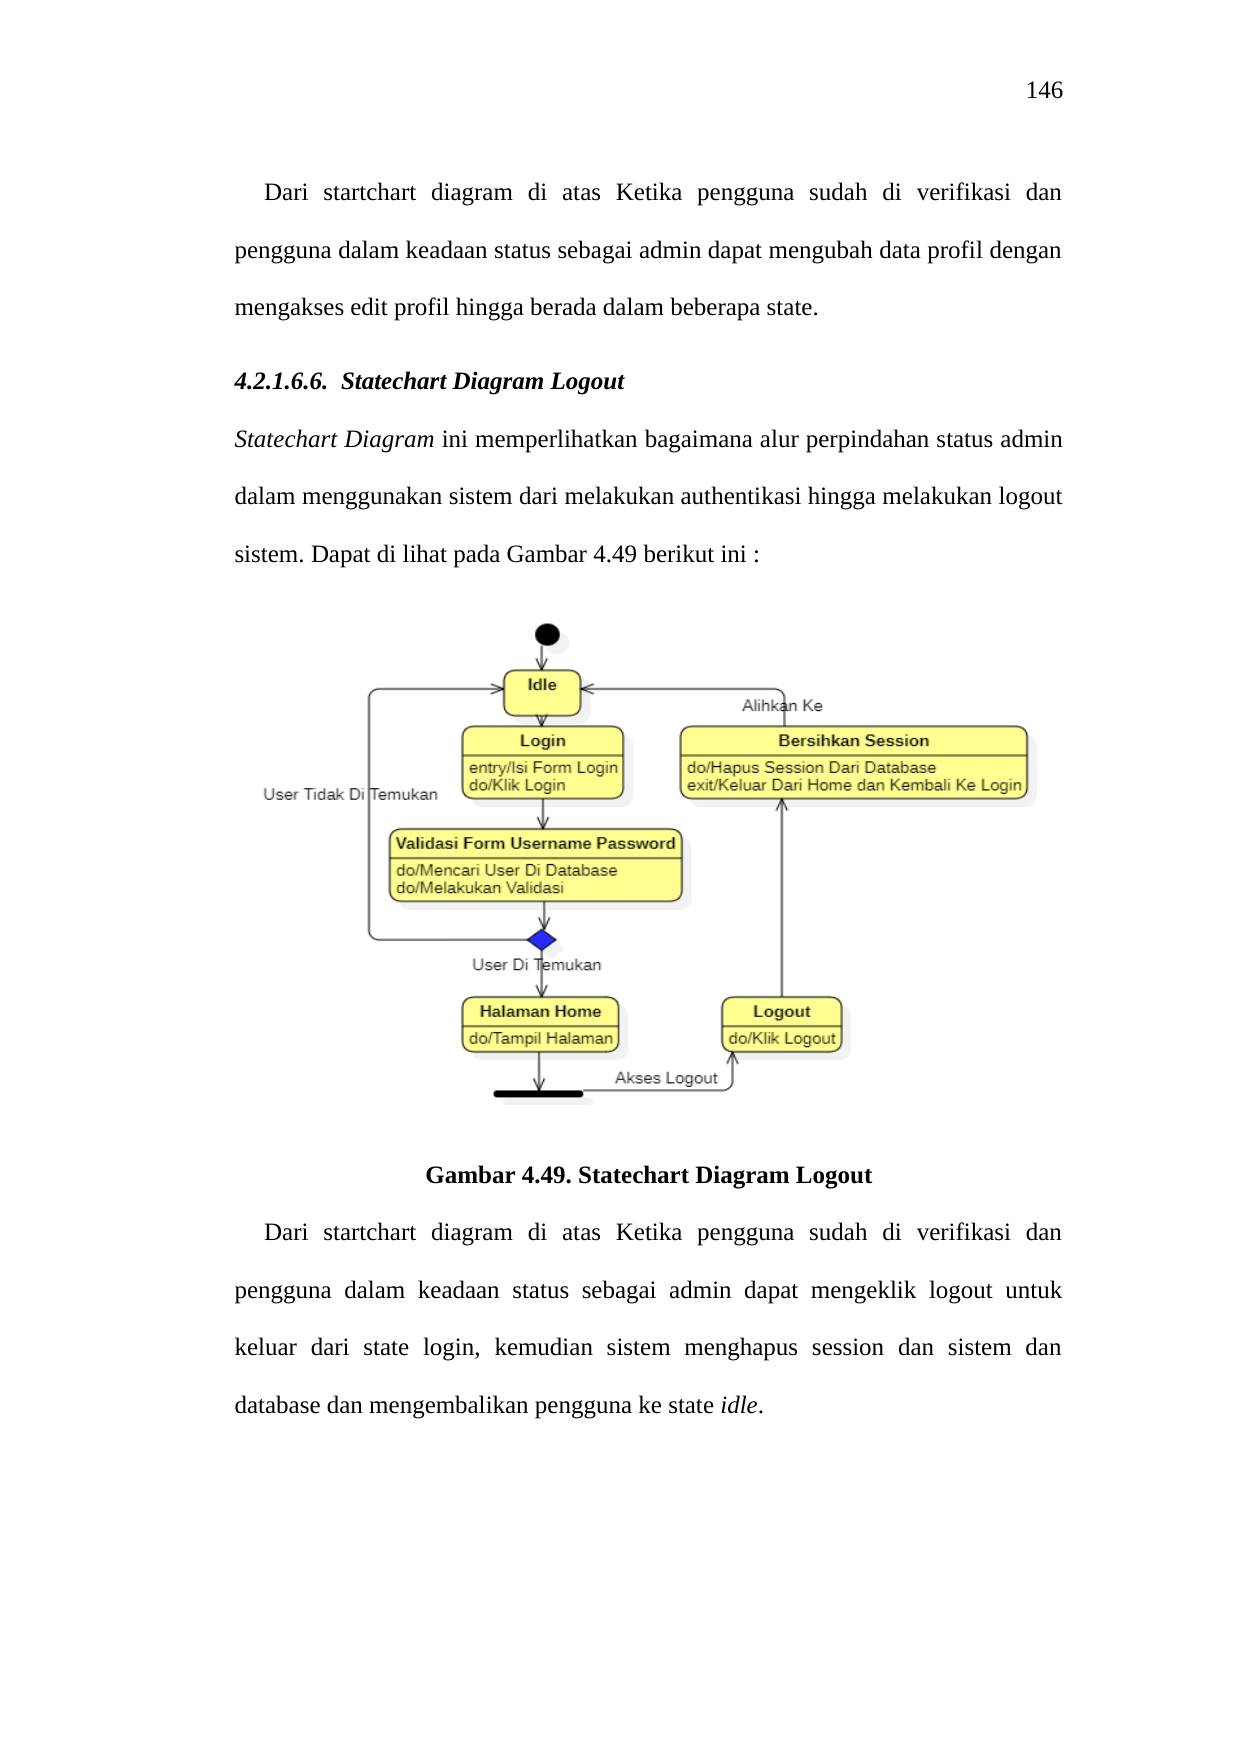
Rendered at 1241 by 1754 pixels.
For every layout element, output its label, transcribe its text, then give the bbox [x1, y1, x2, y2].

subtitle Statechart Diagram Logout [234, 366, 1063, 395]
text Dari startchart diagram di atas Ketika pengguna sudah di verifikasi dan pengguna dalam keadaan status sebagai admin dapat mengeklik logout untuk keluar dari state login, kemudian sistem menghapus session dan sistem dan database dan mengembalikan pengguna ke state idle. [234, 1217, 1063, 1419]
picture [251, 613, 1047, 1115]
text Dari startchart diagram di atas Ketika pengguna sudah di verifikasi dan pengguna dalam keadaan status sebagai admin dapat mengubah data profil dengan mengakses edit profil hingga berada dalam beberapa state. [234, 177, 1063, 321]
